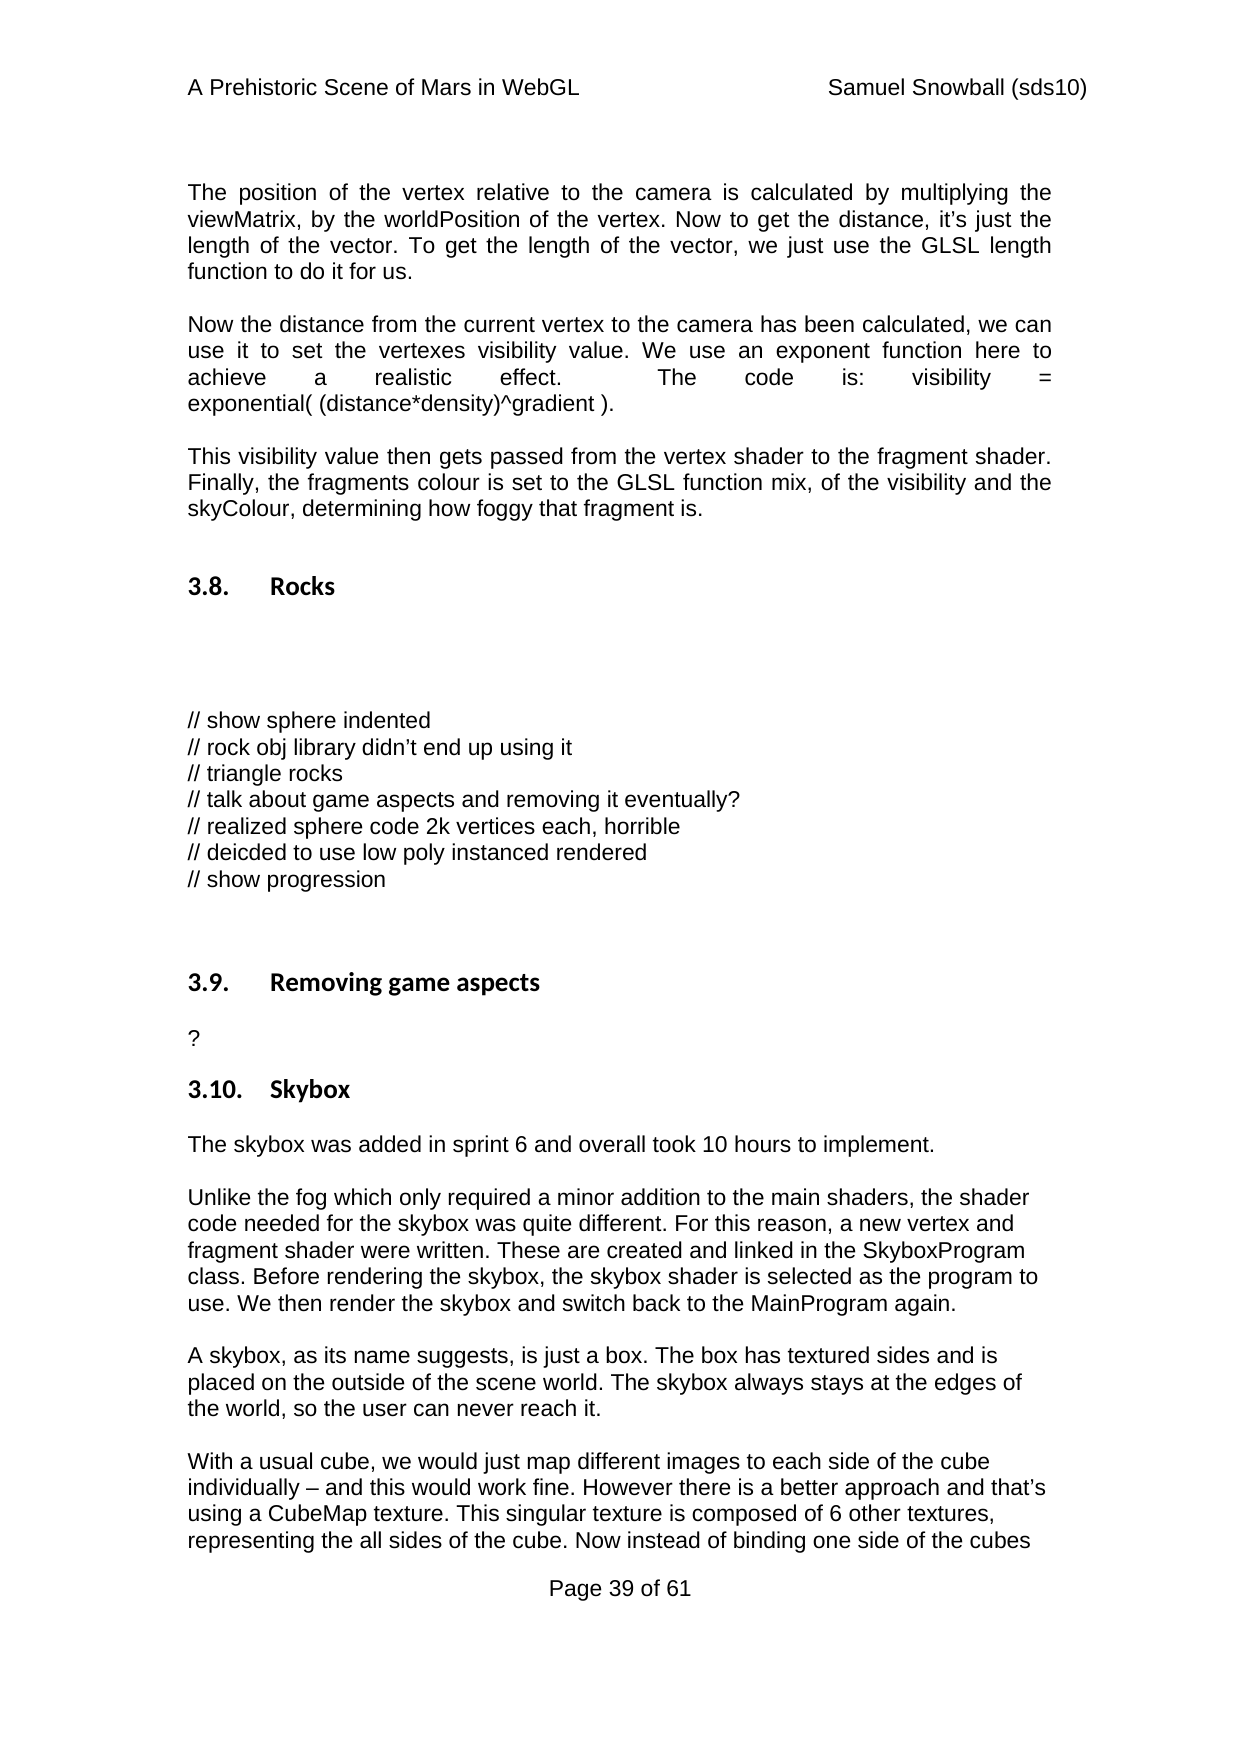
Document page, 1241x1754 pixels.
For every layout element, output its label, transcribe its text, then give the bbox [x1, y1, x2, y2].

subtitle Removing game aspects [187, 965, 1053, 998]
subtitle Rocks [187, 569, 1053, 602]
text This visibility value then gets passed from the vertex shader to the fragment shader. Finally, the fragments colour is set to the GLSL function mix, of the visibility and the skyColour, determining how foggy that fragment is. [187, 443, 1053, 522]
text Unlike the fog which only required a minor addition to the main shaders, the shader code needed for the skybox was quite different. For this reason, a new vertex and fragment shader were written. These are created and linked in the SkyboxProgram class. Before rendering the skybox, the skybox shader is selected as the program to use. We then render the skybox and switch back to the MainProgram again. [187, 1184, 1053, 1316]
text // show sphere indented [187, 707, 1053, 734]
text A skybox, as its name suggests, is just a box. The box has textured sides and is placed on the outside of the scene world. The skybox always stays at the edges of the world, so the user can never reach it. [187, 1342, 1053, 1421]
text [187, 1448, 1053, 1553]
text // show progression [187, 866, 1053, 892]
text // talk about game aspects and removing it eventually? [187, 786, 1053, 813]
text // rock obj library didn’t end up using it [187, 734, 1053, 760]
text ? [187, 1025, 1053, 1051]
subtitle Skybox [187, 1072, 1053, 1105]
text The position of the vertex relative to the camera is calculated by multiplying the viewMatrix, by the worldPosition of the vertex. Now to get the distance, it’s just the length of the vector. To get the length of the vector, we just use the GLSL length function to do it for us. [187, 179, 1053, 284]
text The skybox was added in sprint 6 and overall took 10 hours to implement. [187, 1131, 1053, 1158]
text Now the distance from the current vertex to the camera has been calculated, we can use it to set the vertexes visibility value. We use an exponent function here to achieve a realistic effect. The code is: visibility = exponential( (distance*density)^gradient ). [187, 311, 1053, 416]
text // deicded to use low poly instanced rendered [187, 839, 1053, 866]
text // realized sphere code 2k vertices each, horrible [187, 813, 1053, 839]
text // triangle rocks [187, 760, 1053, 786]
